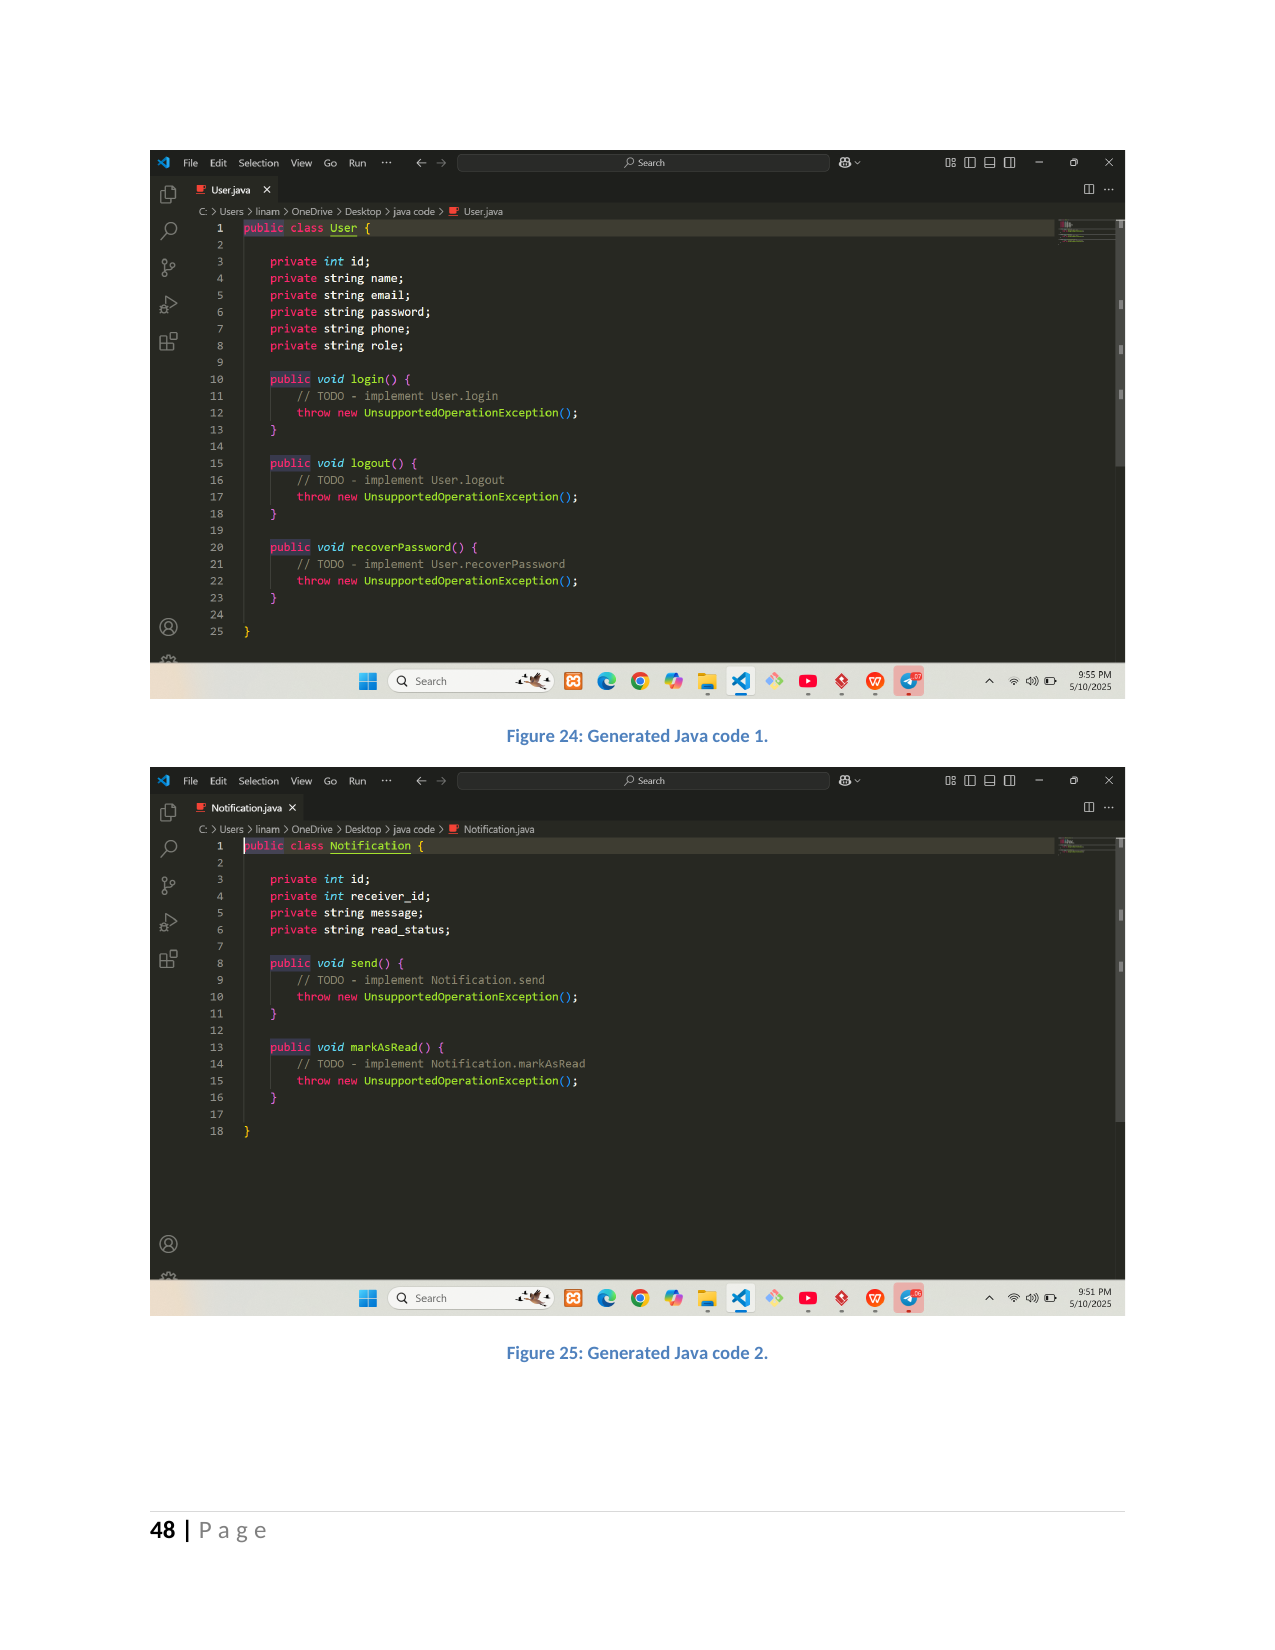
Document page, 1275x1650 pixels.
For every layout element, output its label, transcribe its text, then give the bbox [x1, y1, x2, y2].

picture [150, 767, 1125, 1316]
picture [150, 150, 1125, 699]
